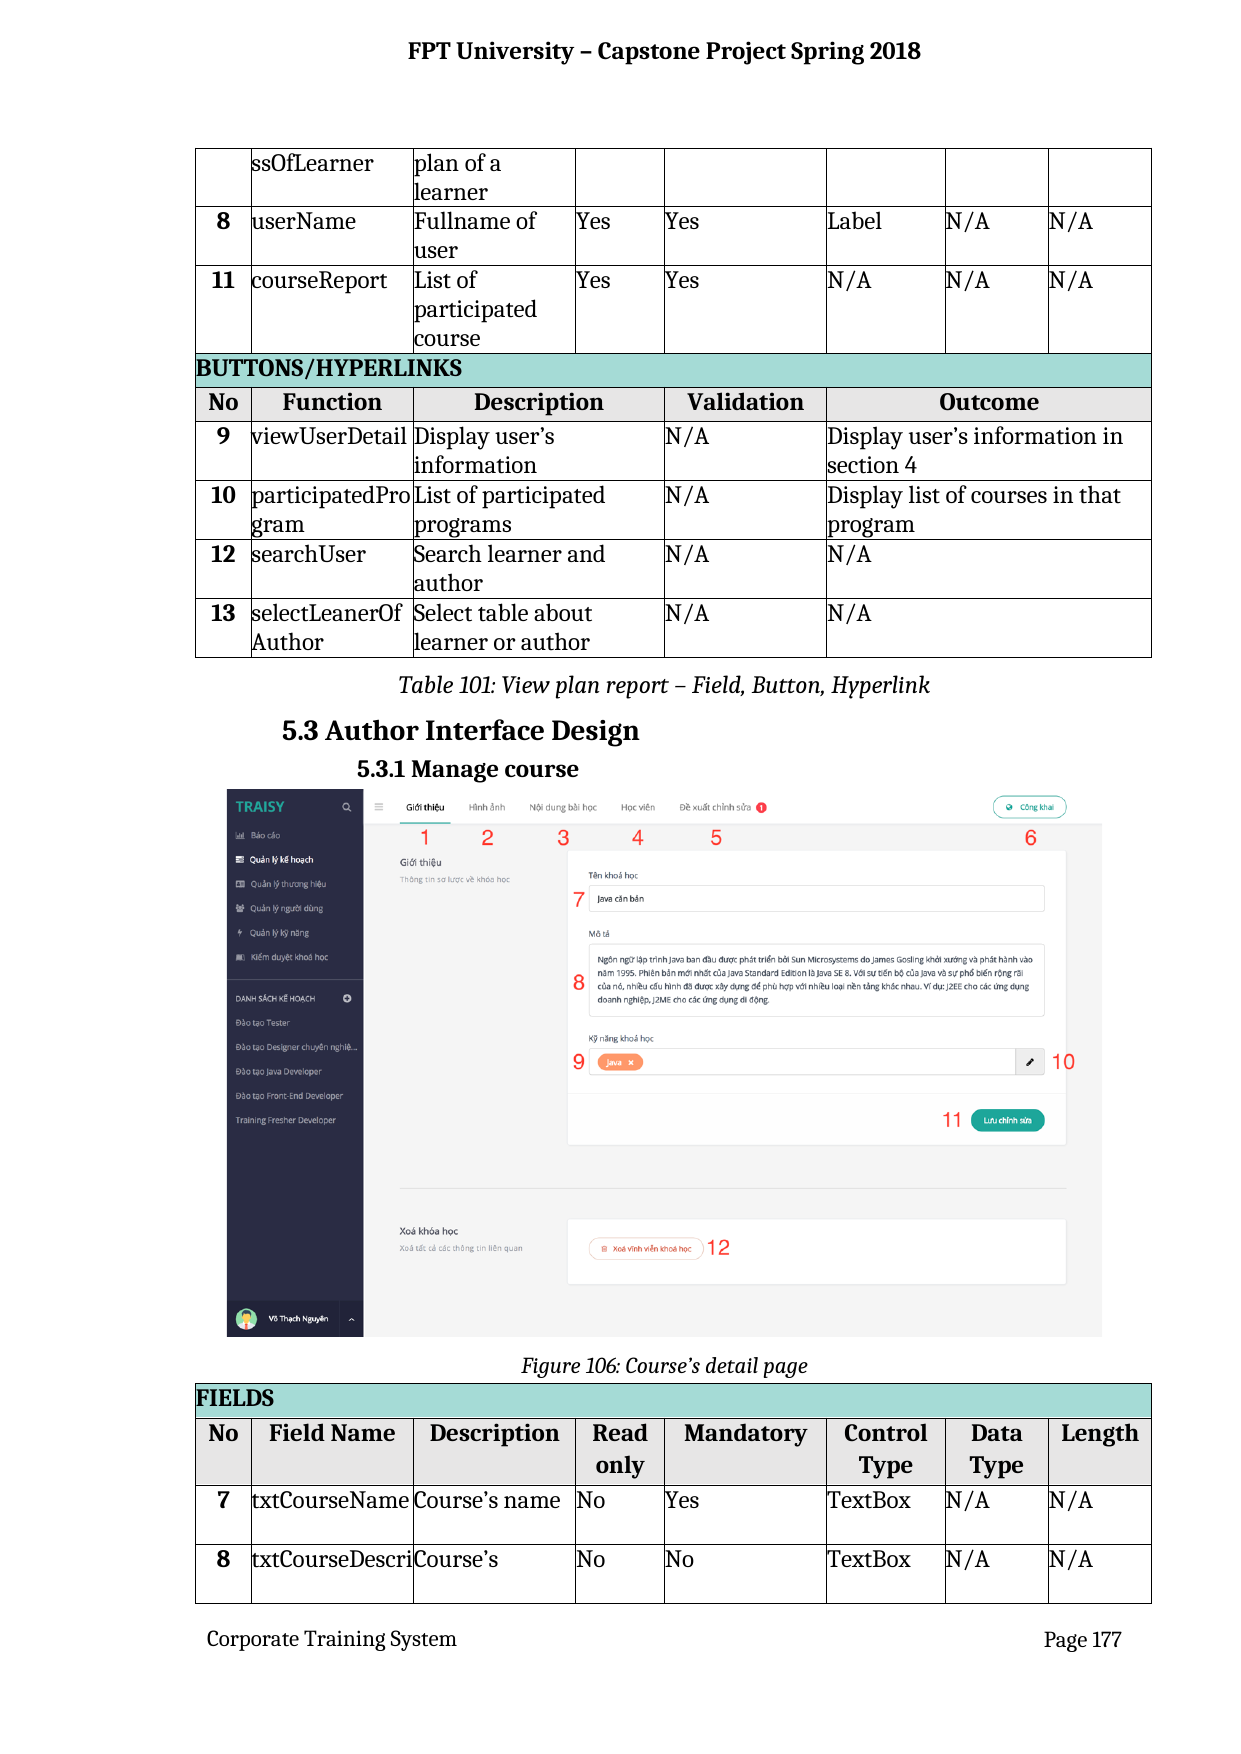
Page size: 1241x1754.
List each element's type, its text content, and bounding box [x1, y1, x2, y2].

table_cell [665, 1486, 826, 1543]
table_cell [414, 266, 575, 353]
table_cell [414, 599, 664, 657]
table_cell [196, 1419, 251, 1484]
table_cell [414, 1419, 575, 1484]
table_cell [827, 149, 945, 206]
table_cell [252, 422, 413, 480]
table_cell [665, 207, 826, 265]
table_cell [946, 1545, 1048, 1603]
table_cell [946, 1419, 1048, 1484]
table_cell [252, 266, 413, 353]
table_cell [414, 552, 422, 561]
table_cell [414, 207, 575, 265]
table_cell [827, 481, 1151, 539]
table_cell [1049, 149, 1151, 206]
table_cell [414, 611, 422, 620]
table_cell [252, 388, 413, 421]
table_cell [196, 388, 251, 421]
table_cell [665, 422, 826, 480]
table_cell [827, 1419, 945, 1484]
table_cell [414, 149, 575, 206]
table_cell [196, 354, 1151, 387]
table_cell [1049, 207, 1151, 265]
subtitle 5.3.1 Manage course [357, 755, 1124, 784]
subtitle 5.3 Author Interface Design [282, 714, 1124, 747]
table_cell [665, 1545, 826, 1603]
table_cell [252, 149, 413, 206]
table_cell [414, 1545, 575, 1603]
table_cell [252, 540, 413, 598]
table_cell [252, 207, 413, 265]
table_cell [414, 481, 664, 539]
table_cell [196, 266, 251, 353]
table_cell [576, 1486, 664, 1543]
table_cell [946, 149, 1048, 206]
picture [226, 789, 1103, 1337]
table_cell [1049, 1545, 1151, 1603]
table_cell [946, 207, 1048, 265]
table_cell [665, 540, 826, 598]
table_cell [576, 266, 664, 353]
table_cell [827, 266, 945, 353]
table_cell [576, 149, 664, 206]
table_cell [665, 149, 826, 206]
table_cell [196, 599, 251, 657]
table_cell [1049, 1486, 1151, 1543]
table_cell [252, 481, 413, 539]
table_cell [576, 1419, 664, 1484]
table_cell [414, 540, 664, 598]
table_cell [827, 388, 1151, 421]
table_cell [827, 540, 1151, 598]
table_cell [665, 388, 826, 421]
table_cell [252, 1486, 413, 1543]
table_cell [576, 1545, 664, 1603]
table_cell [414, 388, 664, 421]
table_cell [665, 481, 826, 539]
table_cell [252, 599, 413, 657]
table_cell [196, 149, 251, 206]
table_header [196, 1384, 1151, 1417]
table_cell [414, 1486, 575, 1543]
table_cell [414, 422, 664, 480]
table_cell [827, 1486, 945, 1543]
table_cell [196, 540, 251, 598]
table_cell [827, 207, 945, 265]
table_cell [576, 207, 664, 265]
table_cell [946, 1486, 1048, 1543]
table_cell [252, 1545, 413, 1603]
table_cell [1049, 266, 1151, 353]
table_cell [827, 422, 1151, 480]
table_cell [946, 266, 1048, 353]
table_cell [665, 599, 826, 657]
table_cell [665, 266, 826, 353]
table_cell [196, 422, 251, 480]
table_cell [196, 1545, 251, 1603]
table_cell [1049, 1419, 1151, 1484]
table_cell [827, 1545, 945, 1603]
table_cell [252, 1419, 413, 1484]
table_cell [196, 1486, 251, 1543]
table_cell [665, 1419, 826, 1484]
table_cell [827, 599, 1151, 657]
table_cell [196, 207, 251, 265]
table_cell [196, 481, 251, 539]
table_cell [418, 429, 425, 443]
